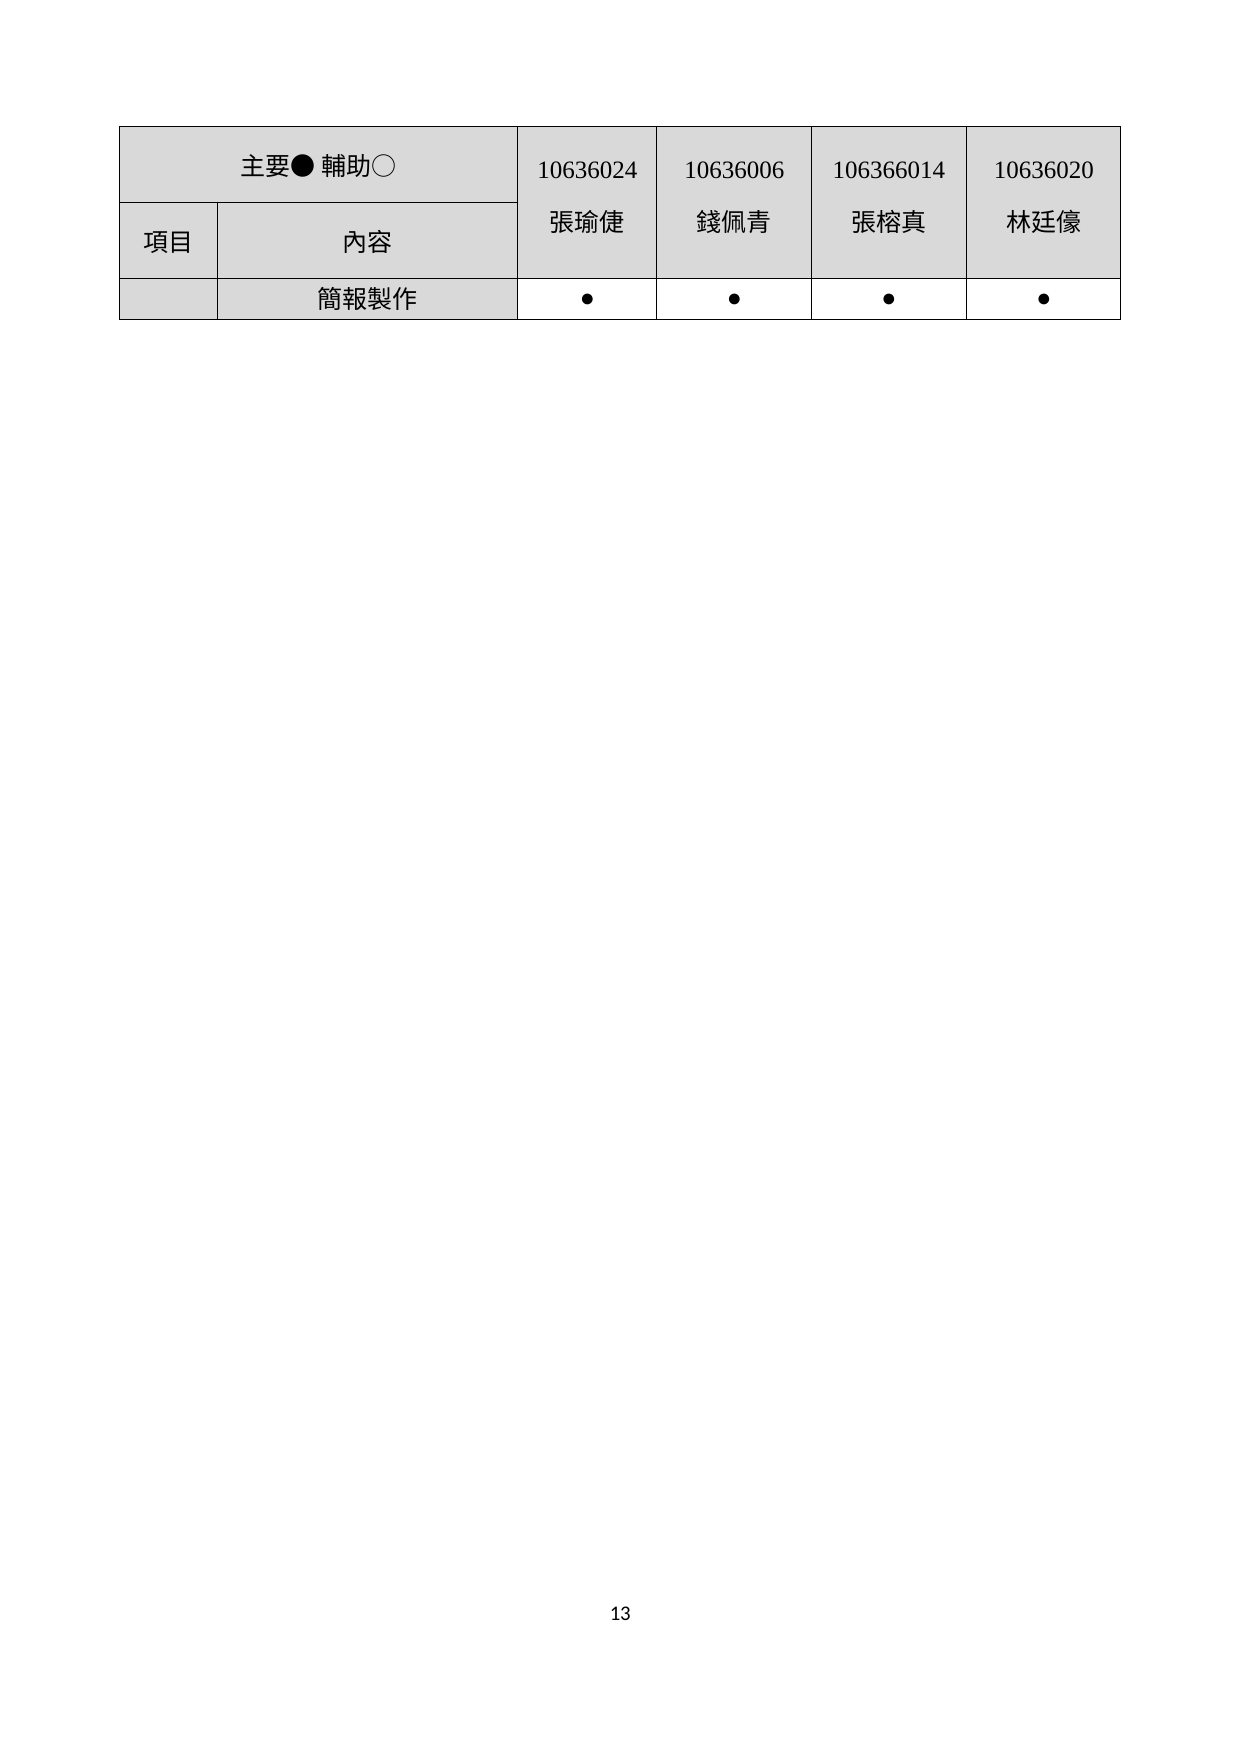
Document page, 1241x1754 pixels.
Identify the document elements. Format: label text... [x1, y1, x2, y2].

table_cell 簡報製作 [218, 279, 517, 319]
table_cell 項目 [120, 203, 217, 278]
table_cell ● [812, 279, 966, 319]
table_header 10636006 錢佩青 [657, 127, 811, 278]
table_cell ● [518, 279, 656, 319]
table_header 10636020 林廷儫 [967, 127, 1120, 278]
table_cell ● [657, 279, 811, 319]
table_header 主要● 輔助○ [120, 127, 517, 202]
table_cell ● [967, 279, 1120, 319]
table_header 106366014 張榕真 [812, 127, 966, 278]
table_cell 內容 [218, 203, 517, 278]
table_header 10636024 張瑜倢 [518, 127, 656, 278]
